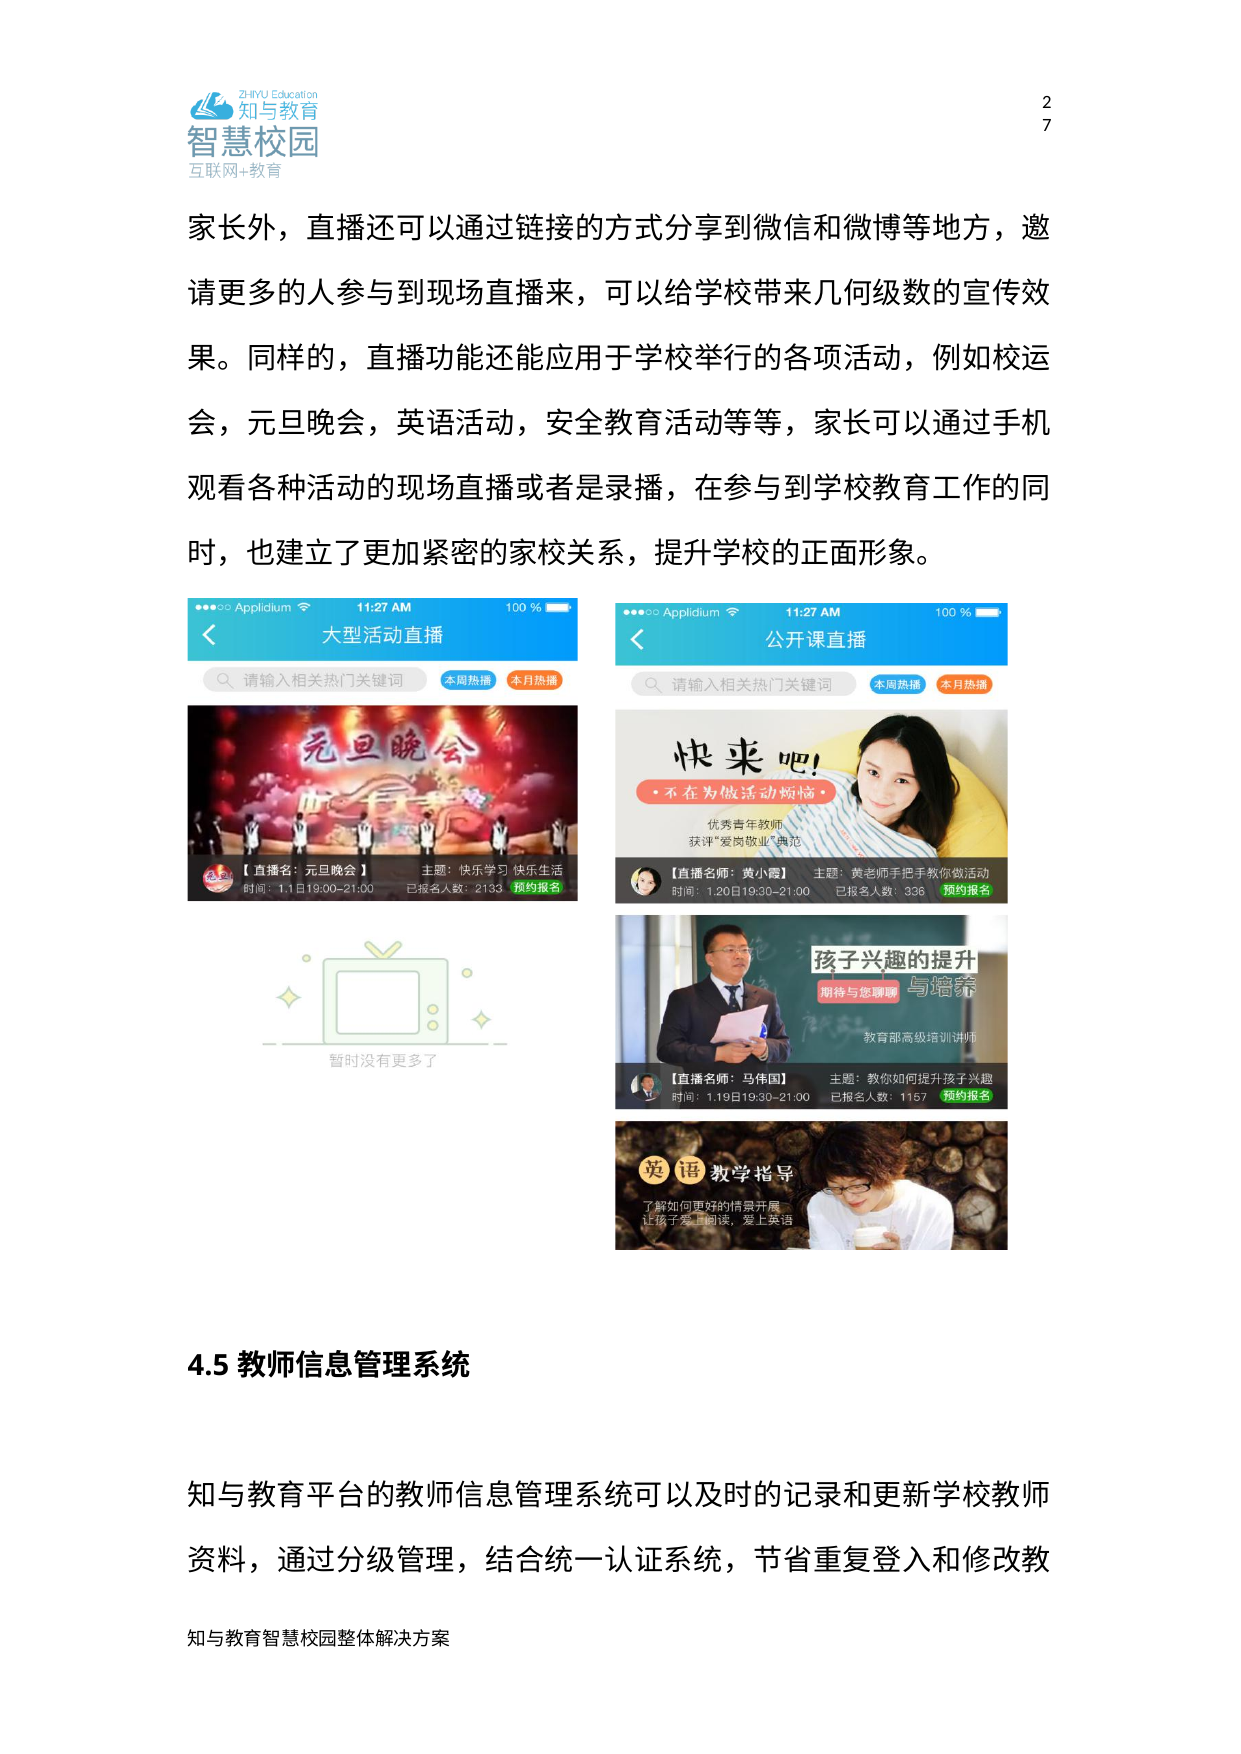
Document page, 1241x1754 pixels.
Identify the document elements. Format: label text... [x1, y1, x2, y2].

text 4.5 教师信息管理系统 [187, 1330, 1053, 1395]
picture [187, 598, 578, 1250]
picture [187, 90, 318, 178]
picture [615, 603, 1008, 1250]
